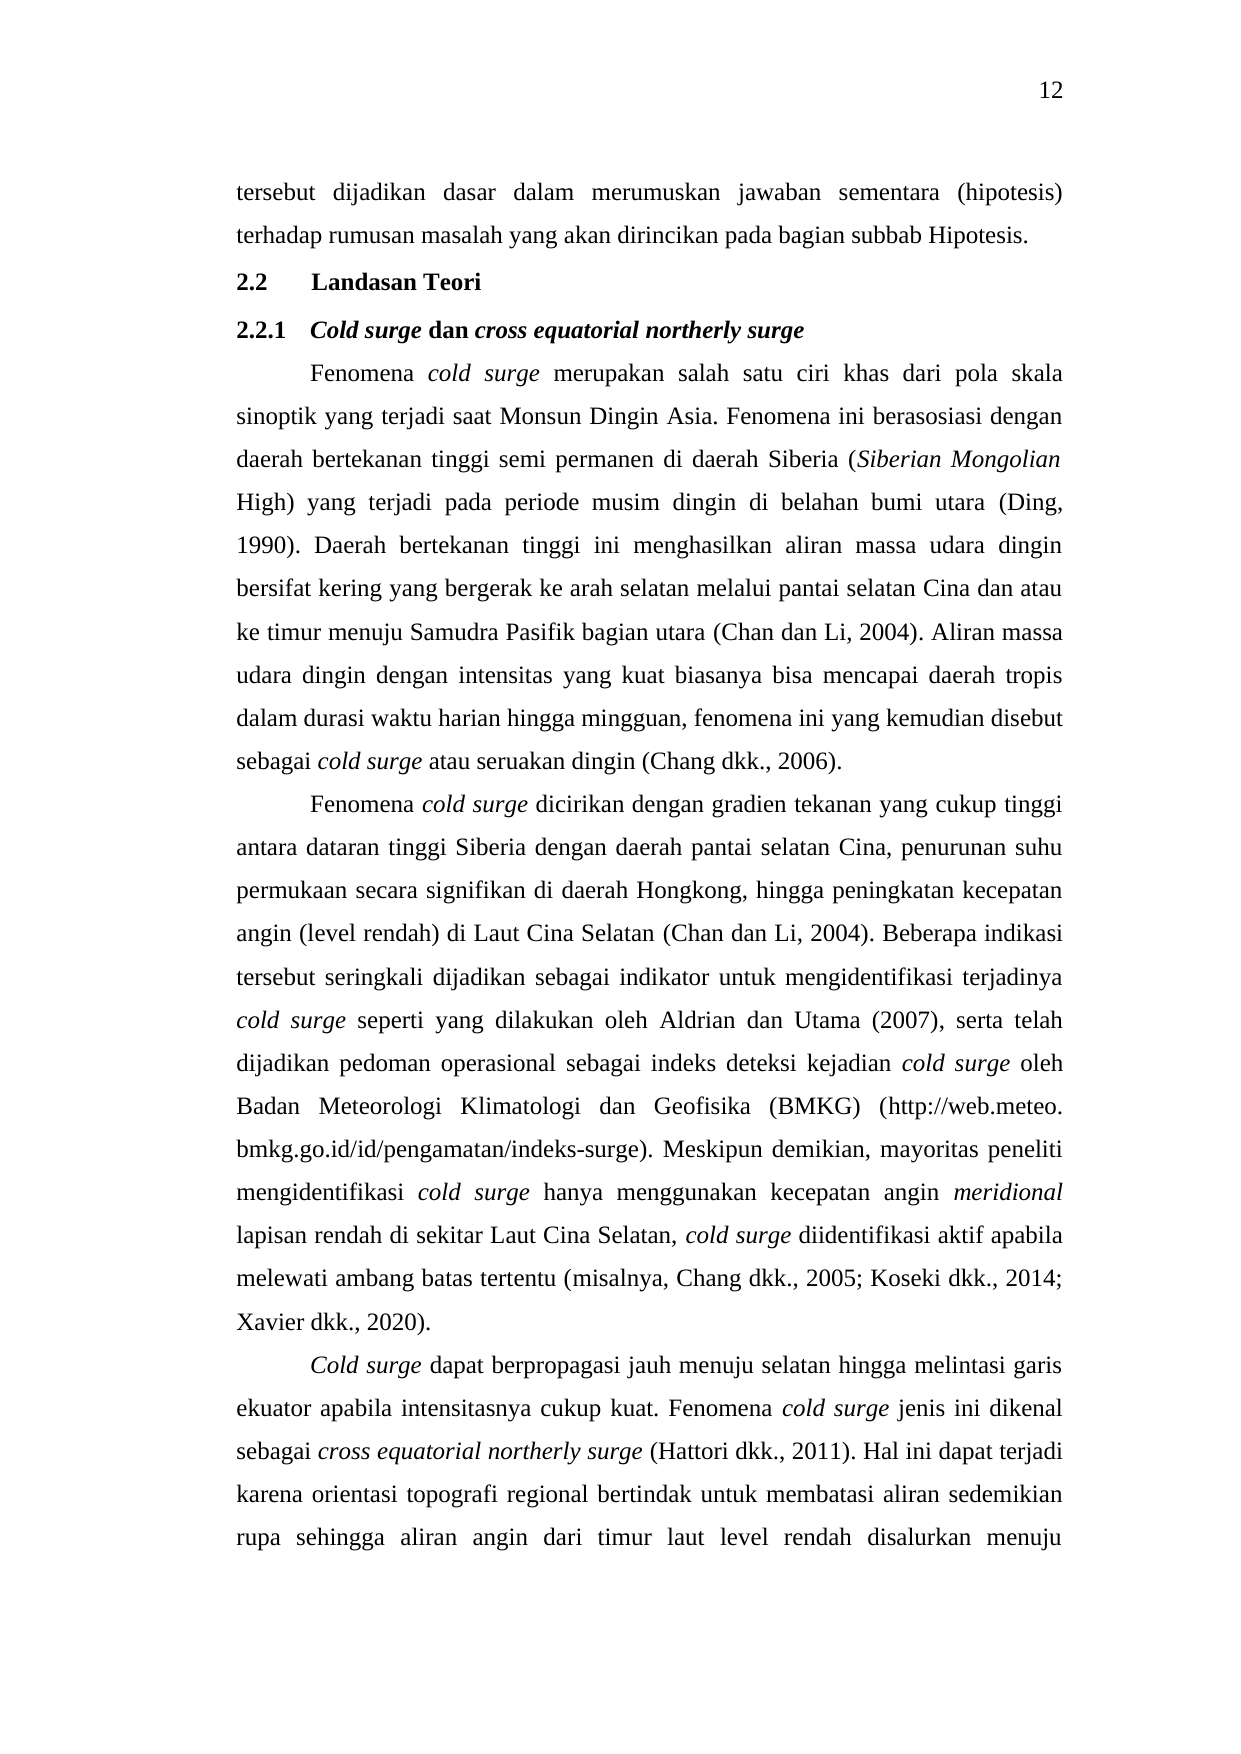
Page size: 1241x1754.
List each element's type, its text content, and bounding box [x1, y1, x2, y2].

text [236, 1350, 1063, 1551]
text Fenomena cold surge dicirikan dengan gradien tekanan yang cukup tinggi antara dataran tinggi Siberia dengan daerah pantai selatan Cina, penurunan suhu permukaan secara signifikan di daerah Hongkong, hingga peningkatan kecepatan angin (level rendah) di Laut Cina Selatan (Chan dan Li, 2004). Beberapa indikasi tersebut seringkali dijadikan sebagai indikator untuk mengidentifikasi terjadinya cold surge seperti yang dilakukan oleh Aldrian dan Utama (2007), serta telah dijadikan pedoman operasional sebagai indeks deteksi kejadian cold surge oleh Badan Meteorologi Klimatologi dan Geofisika (BMKG) (http://web.meteo. bmkg.go.id/id/pengamatan/indeks-surge). Meskipun demikian, mayoritas peneliti mengidentifikasi cold surge hanya menggunakan kecepatan angin meridional lapisan rendah di sekitar Laut Cina Selatan, cold surge diidentifikasi aktif apabila melewati ambang batas tertentu (misalnya, Chang dkk., 2005; Koseki dkk., 2014; Xavier dkk., 2020). [236, 789, 1063, 1335]
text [236, 177, 1063, 249]
subtitle Landasan Teori [236, 267, 1063, 296]
text Fenomena cold surge merupakan salah satu ciri khas dari pola skala sinoptik yang terjadi saat Monsun Dingin Asia. Fenomena ini berasosiasi dengan daerah bertekanan tinggi semi permanen di daerah Siberia (Siberian Mongolian High) yang terjadi pada periode musim dingin di belahan bumi utara (Ding, 1990). Daerah bertekanan tinggi ini menghasilkan aliran massa udara dingin bersifat kering yang bergerak ke arah selatan melalui pantai selatan Cina dan atau ke timur menuju Samudra Pasifik bagian utara (Chan dan Li, 2004). Aliran massa udara dingin dengan intensitas yang kuat biasanya bisa mencapai daerah tropis dalam durasi waktu harian hingga mingguan, fenomena ini yang kemudian disebut sebagai cold surge atau seruakan dingin (Chang dkk., 2006). [236, 358, 1063, 775]
subtitle Cold surge dan cross equatorial northerly surge [236, 315, 1063, 343]
